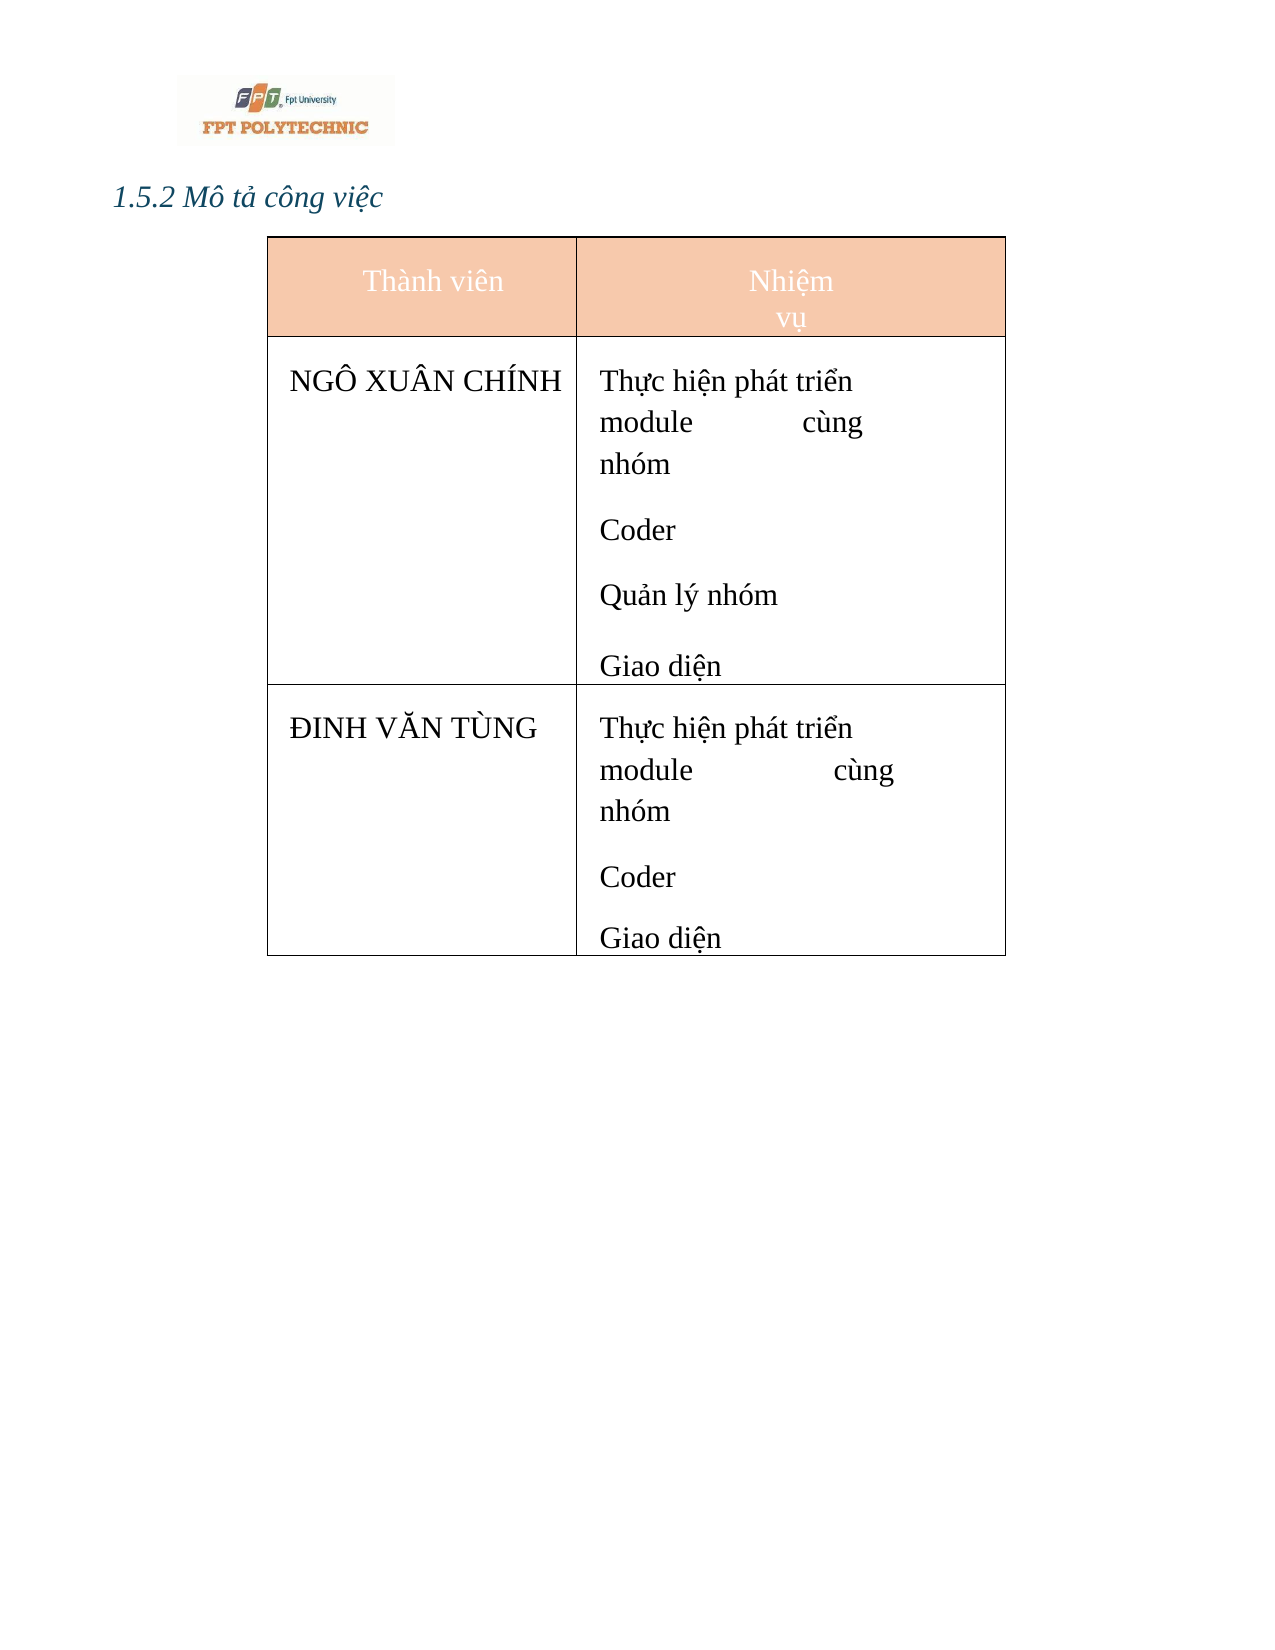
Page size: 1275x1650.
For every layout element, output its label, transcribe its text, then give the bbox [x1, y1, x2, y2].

table_cell ĐINH VĂN TÙNG [268, 685, 576, 955]
subtitle 1.5.2 Mô tả công việc [112, 178, 1198, 214]
table_header Thành viên [268, 238, 576, 336]
picture [177, 75, 395, 146]
table_cell Thực hiện phát triển module cùng nhóm Coder Giao diện [577, 685, 1005, 955]
table_cell Thực hiện phát triển module cùng nhóm Coder Quản lý nhóm Giao diện [577, 337, 1005, 683]
table_cell NGÔ XUÂN CHÍNH [268, 337, 576, 683]
table_header Nhiệm vụ [577, 238, 1005, 336]
